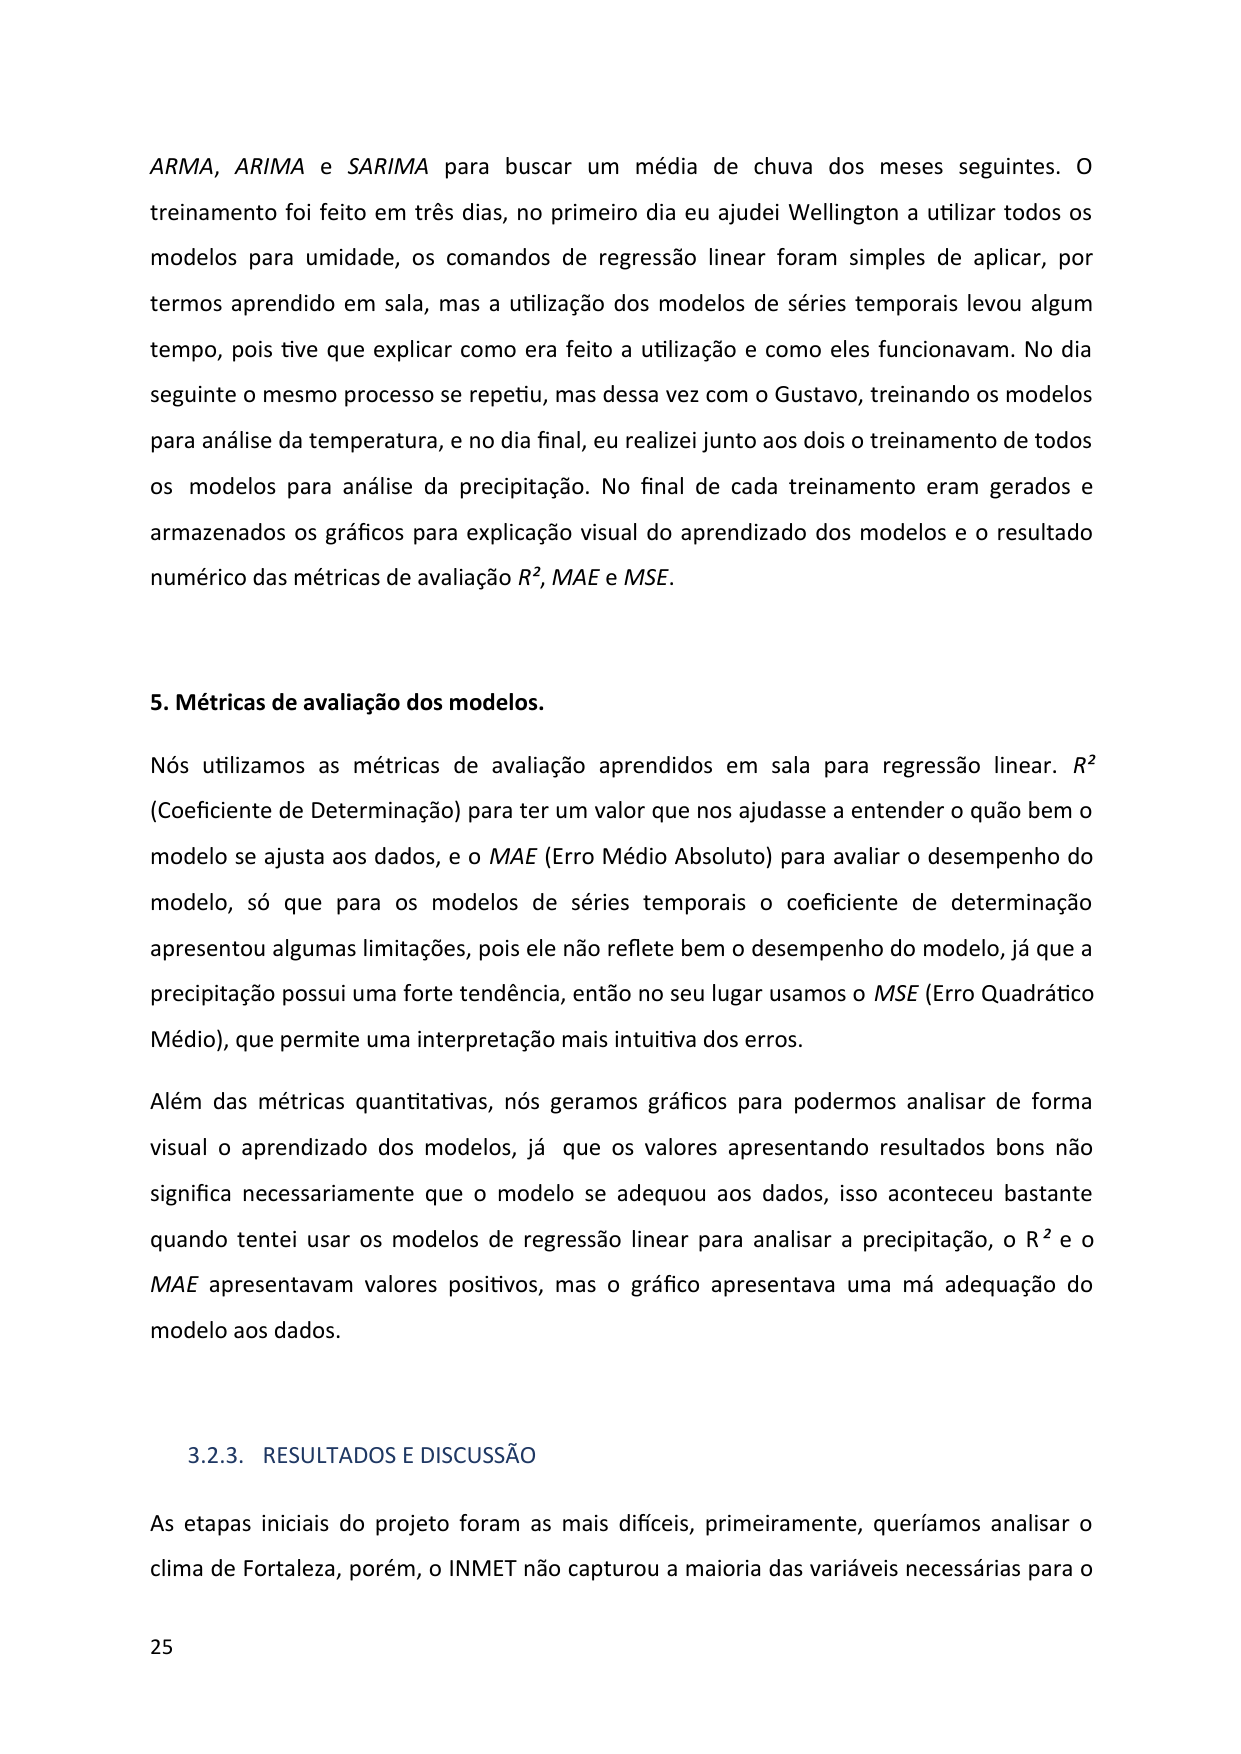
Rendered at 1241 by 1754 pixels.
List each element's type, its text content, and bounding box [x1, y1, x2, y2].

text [150, 150, 1094, 592]
text 5. Métricas de avaliação dos modelos. [150, 686, 1094, 717]
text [150, 1507, 1094, 1583]
subtitle RESULTADOS E DISCUSSÃO [187, 1439, 1094, 1469]
text Além das métricas quantitativas, nós geramos gráficos para podermos analisar de forma visual o aprendizado dos modelos, já que os valores apresentando resultados bons não significa necessariamente que o modelo se adequou aos dados, isso aconteceu bastante quando tentei usar os modelos de regressão linear para analisar a precipitação, o R² e o MAE apresentavam valores positivos, mas o gráfico apresentava uma má adequação do modelo aos dados. [150, 1086, 1094, 1345]
text Nós utilizamos as métricas de avaliação aprendidos em sala para regressão linear. R² (Coeficiente de Determinação) para ter um valor que nos ajudasse a entender o quão bem o modelo se ajusta aos dados, e o MAE (Erro Médio Absoluto) para avaliar o desempenho do modelo, só que para os modelos de séries temporais o coeficiente de determinação apresentou algumas limitações, pois ele não reflete bem o desempenho do modelo, já que a precipitação possui uma forte tendência, então no seu lugar usamos o MSE (Erro Quadrático Médio), que permite uma interpretação mais intuitiva dos erros. [150, 749, 1094, 1054]
